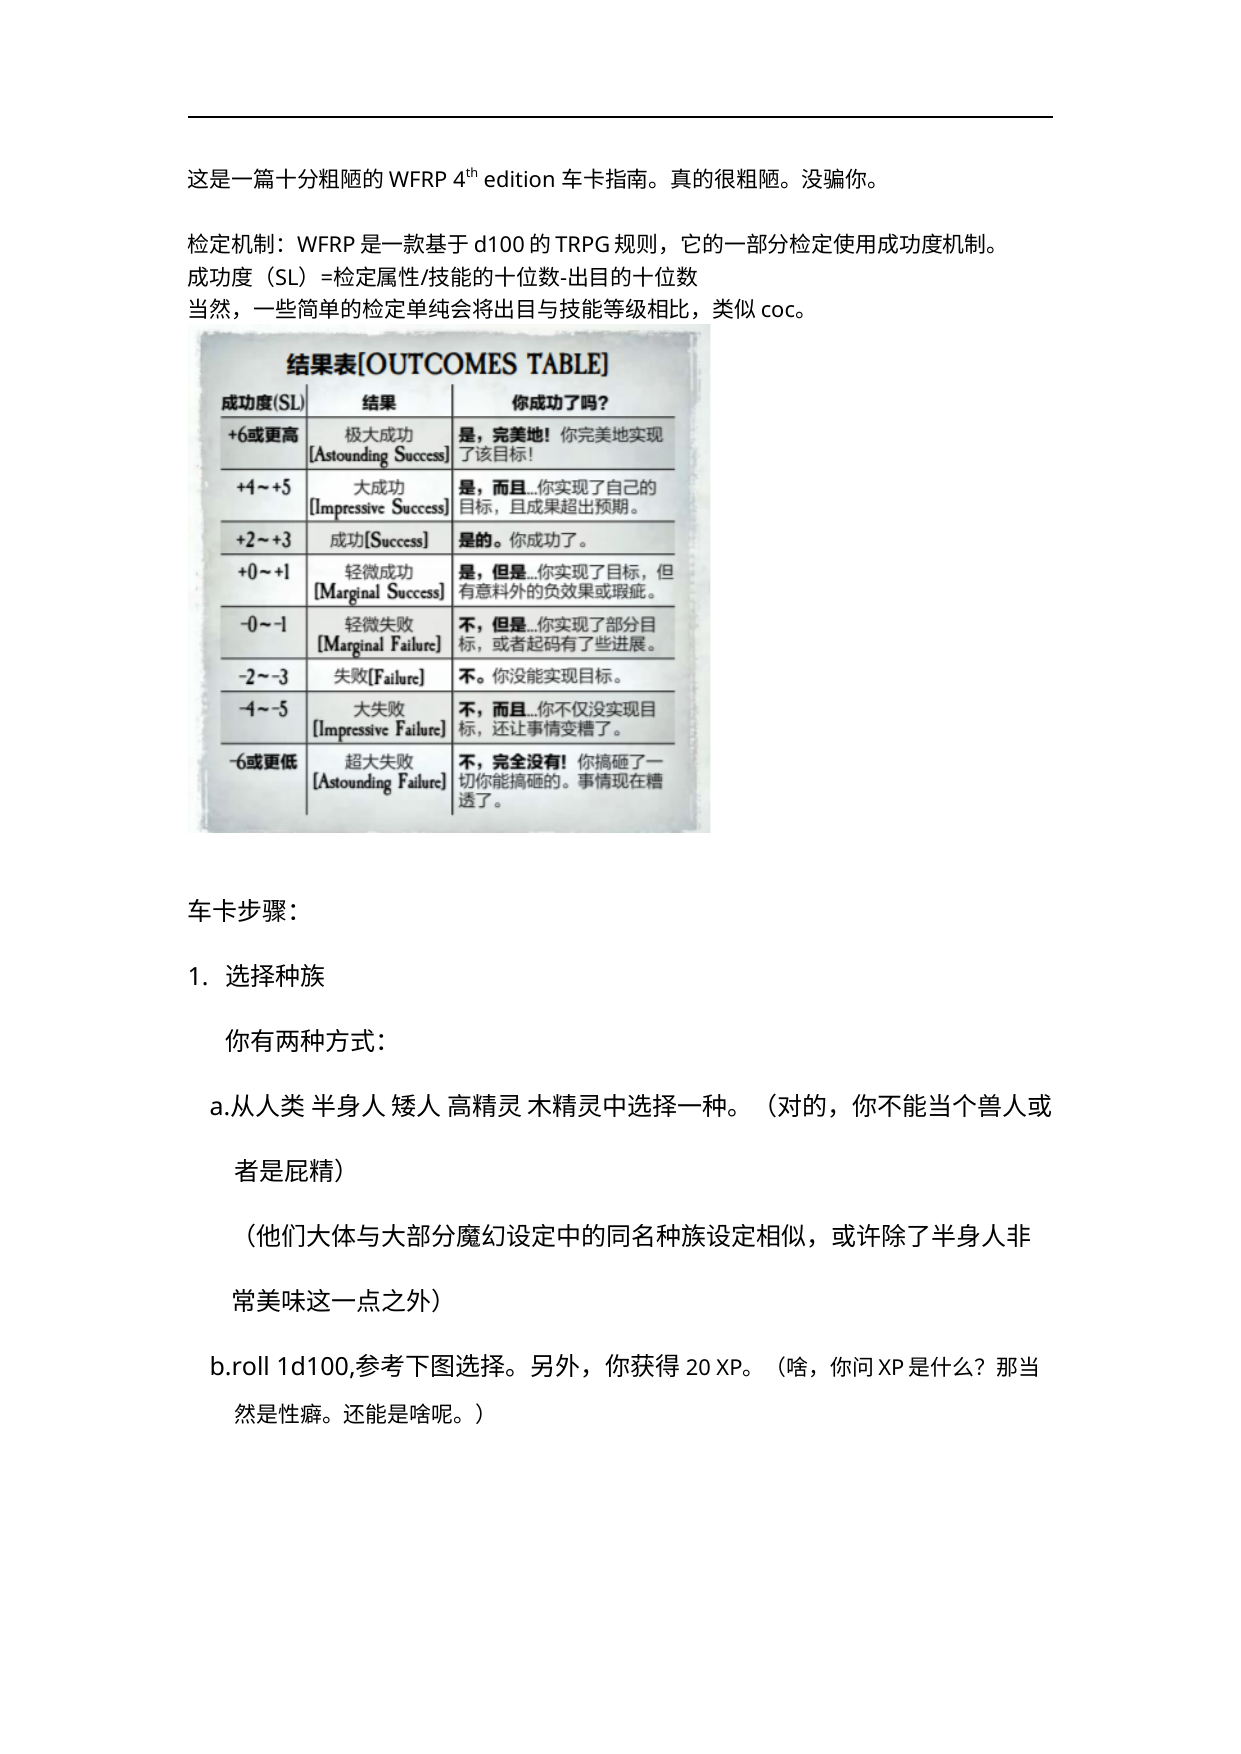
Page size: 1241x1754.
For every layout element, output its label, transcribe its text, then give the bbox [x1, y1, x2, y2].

picture [187, 324, 711, 833]
text b.roll 1d100,参考下图选择。另外，你获得20 XP。（啥，你问XP是什么？那当然是性癖。还能是啥呢。） [209, 1332, 1053, 1429]
text 车卡步骤： [187, 877, 1053, 942]
text 当然，一些简单的检定单纯会将出目与技能等级相比，类似coc。 [187, 292, 1053, 324]
list a.从人类 半身人 矮人 高精灵 木精灵中选择一种。（对的，你不能当个兽人或者是屁精） [209, 1072, 1053, 1202]
text 检定机制：WFRP是一款基于d100的TRPG规则，它的一部分检定使用成功度机制。 [187, 227, 1053, 259]
list 你有两种方式： [225, 1007, 1053, 1072]
text 这是一篇十分粗陋的WFRP 4th edition 车卡指南。真的很粗陋。没骗你。 [187, 162, 1053, 194]
list 选择种族 [187, 942, 1053, 1007]
text （他们大体与大部分魔幻设定中的同名种族设定相似，或许除了半身人非常美味这一点之外） [231, 1202, 1053, 1332]
text 成功度（SL）=检定属性/技能的十位数-出目的十位数 [187, 259, 1053, 292]
